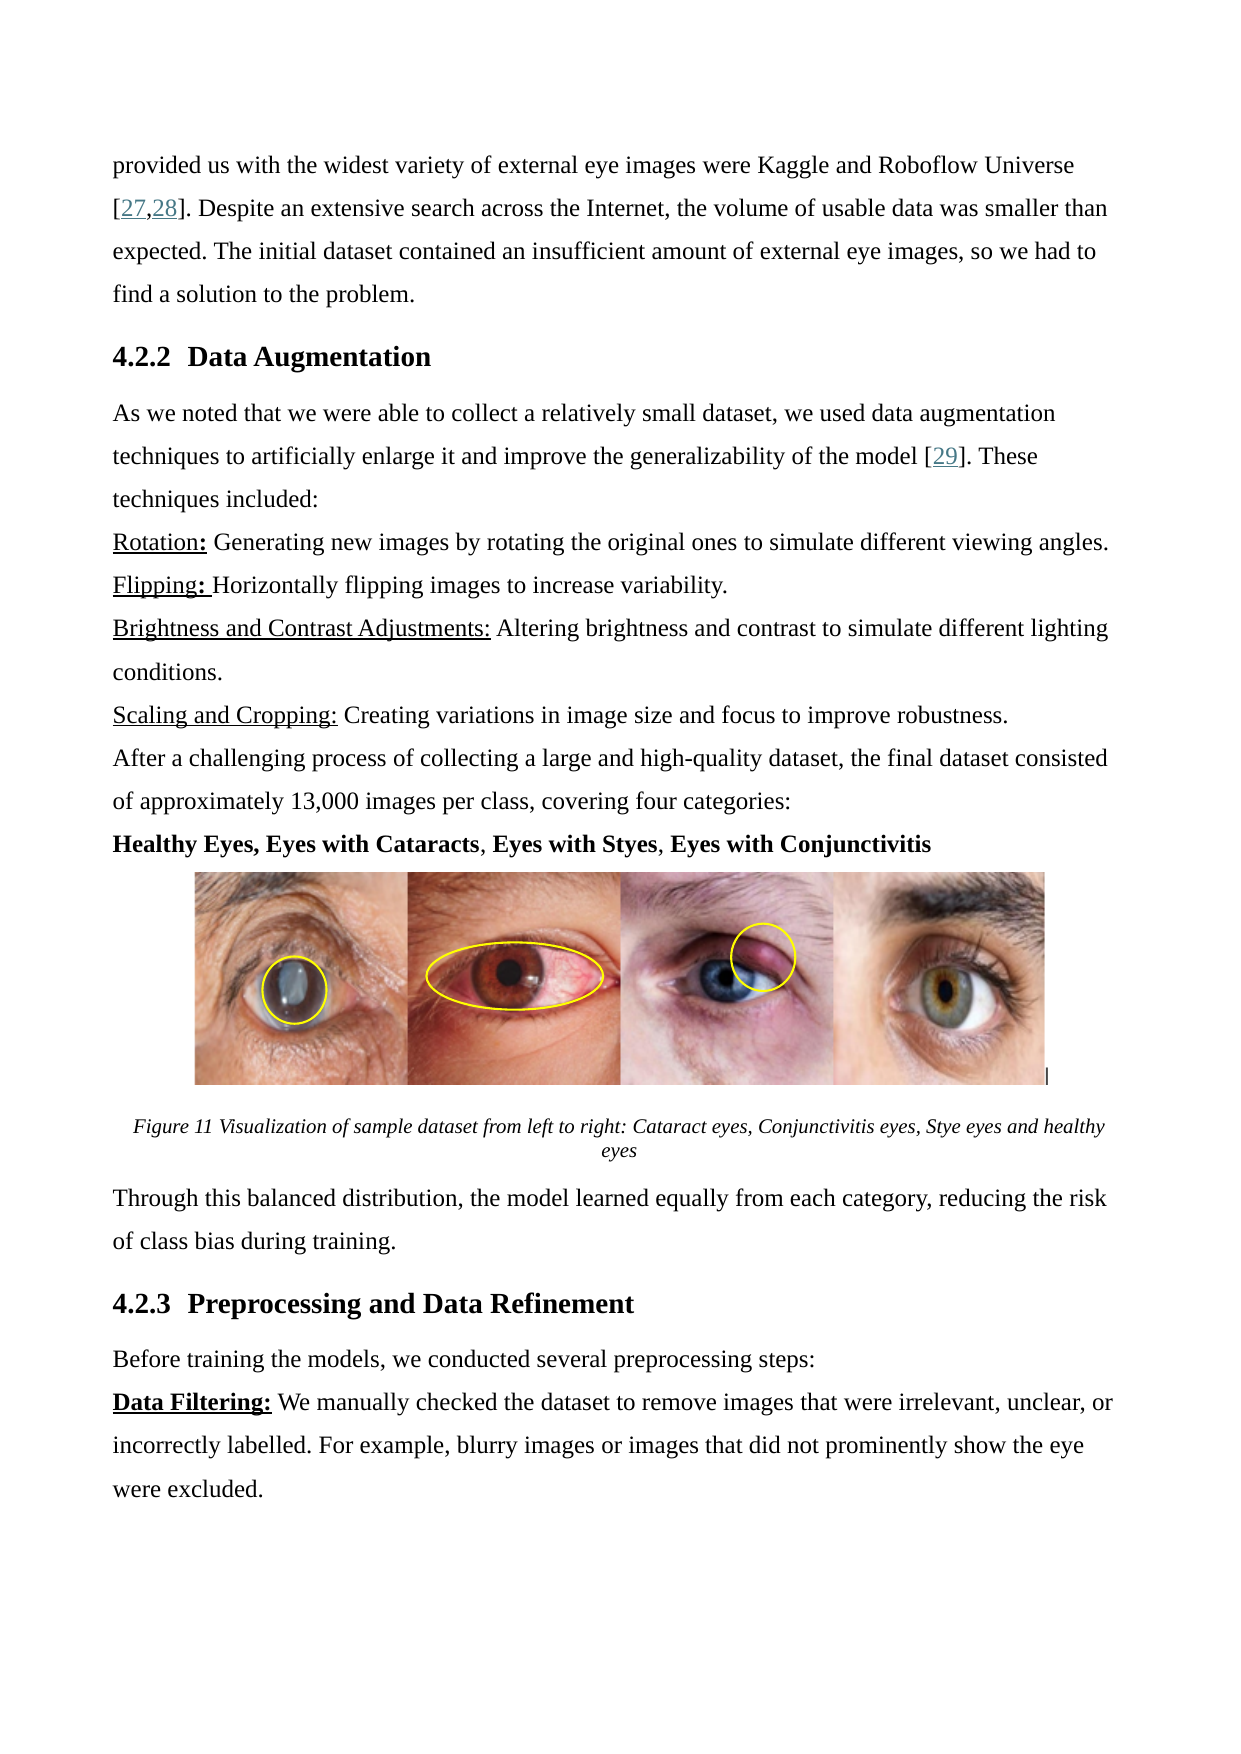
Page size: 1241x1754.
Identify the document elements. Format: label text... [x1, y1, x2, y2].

text As we noted that we were able to collect a relatively small dataset, we used data augmentation techniques to artificially enlarge it and improve the generalizability of the model [29]. These techniques included: [112, 398, 1128, 513]
text Through this balanced distribution, the model learned equally from each category, reducing the risk of class bias during training. [112, 1183, 1128, 1255]
text After a challenging process of collecting a large and high-quality dataset, the final dataset consisted of approximately 13,000 images per class, covering four categories: [112, 743, 1128, 815]
text Healthy Eyes, Eyes with Cataracts, Eyes with Styes, Eyes with Conjunctivitis [112, 829, 1128, 858]
subtitle Data Augmentation [112, 339, 1128, 373]
subtitle Preprocessing and Data Refinement [112, 1286, 1128, 1319]
text Before training the models, we conducted several preprocessing steps: [112, 1344, 1128, 1373]
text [112, 150, 1128, 308]
picture [192, 872, 1048, 1085]
text Flipping: Horizontally flipping images to increase variability. [112, 570, 1128, 599]
text Figure 11 Visualization of sample dataset from left to right: Cataract eyes, Conjunctivitis eyes, Stye eyes and healthy eyes [112, 1114, 1128, 1162]
text Rotation: Generating new images by rotating the original ones to simulate different viewing angles. [112, 527, 1128, 556]
text Scaling and Cropping: Creating variations in image size and focus to improve robustness. [112, 700, 1128, 728]
text Data Filtering: We manually checked the dataset to remove images that were irrelevant, unclear, or incorrectly labelled. For example, blurry images or images that did not prominently show the eye were excluded. [112, 1387, 1128, 1502]
text Brightness and Contrast Adjustments: Altering brightness and contrast to simulate different lighting conditions. [112, 613, 1128, 685]
